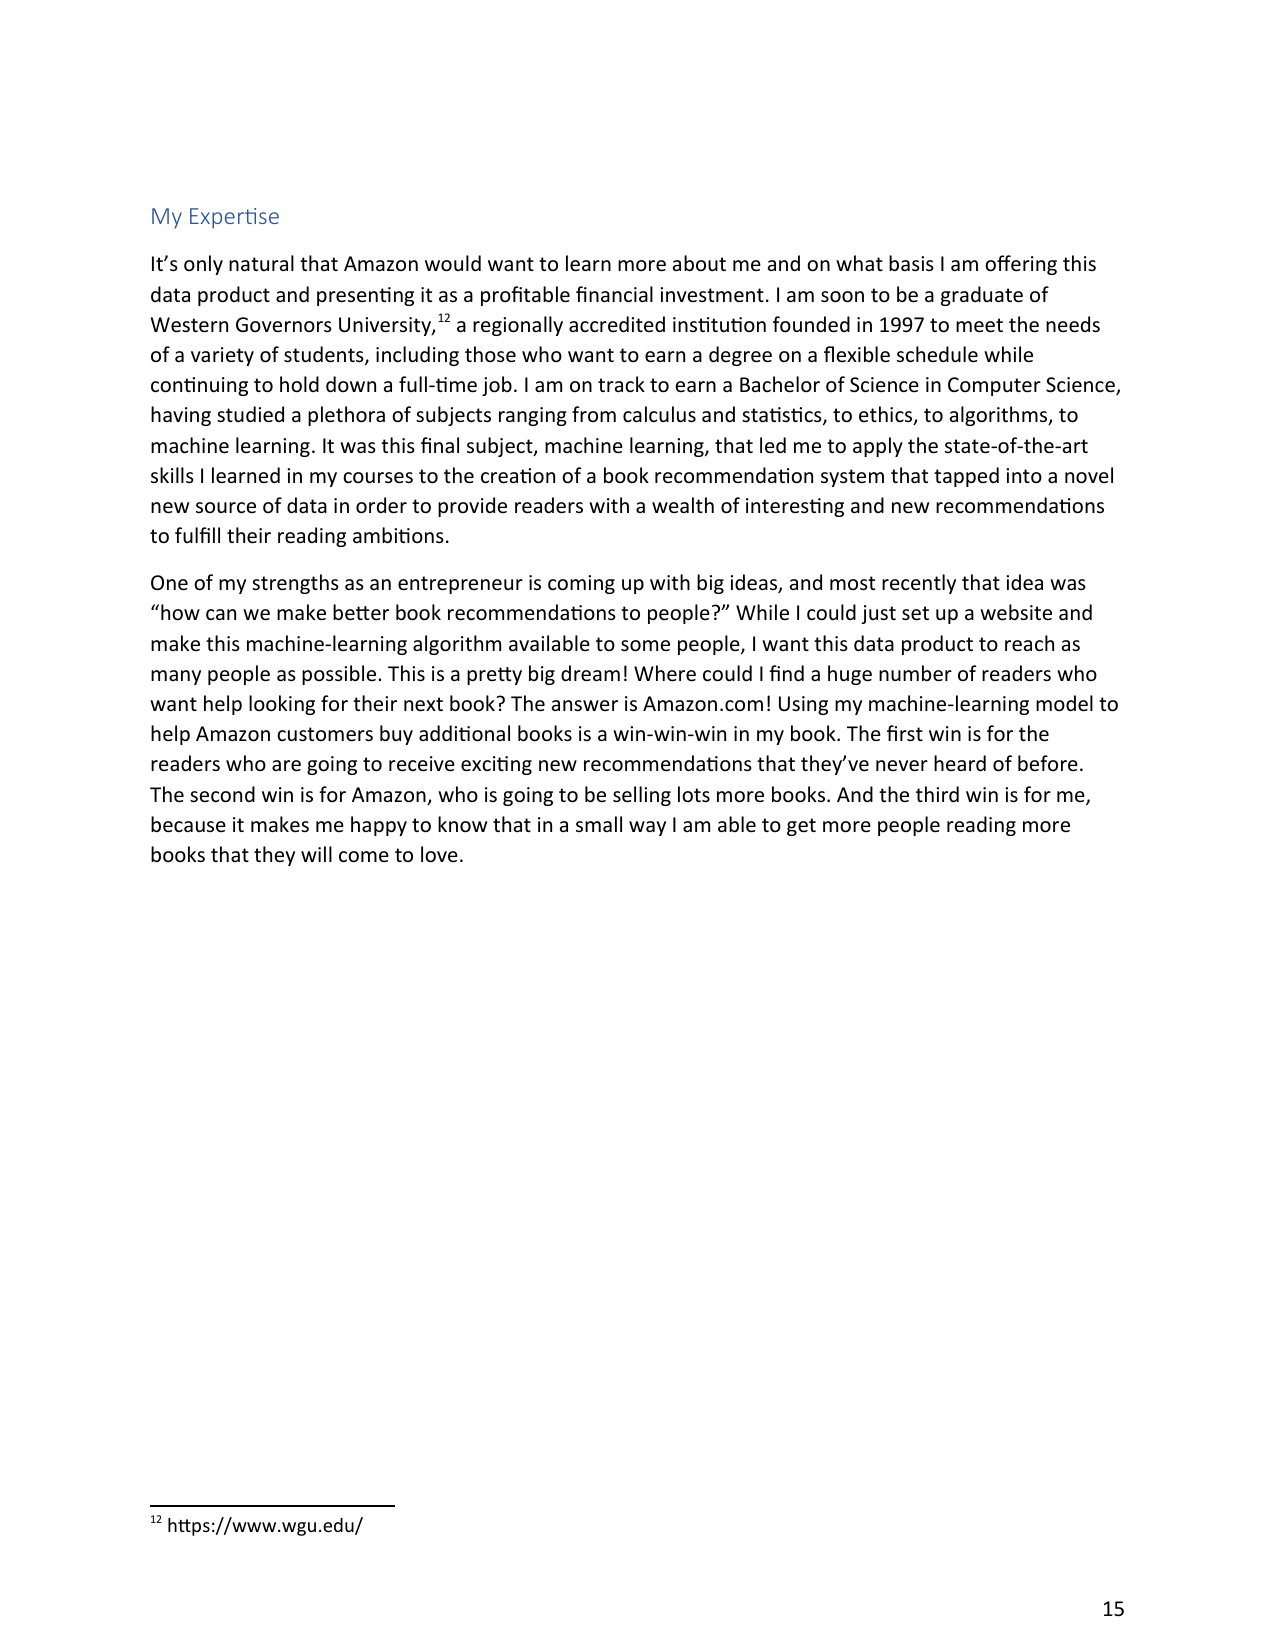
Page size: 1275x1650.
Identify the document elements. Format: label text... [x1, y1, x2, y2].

subtitle My Expertise [150, 200, 1125, 231]
text It’s only natural that Amazon would want to learn more about me and on what basis I am offering this data product and presenting it as a profitable financial investment. I am soon to be a graduate of Western Governors University, a regionally accredited institution founded in 1997 to meet the needs of a variety of students, including those who want to earn a degree on a flexible schedule while continuing to hold down a full-time job. I am on track to earn a Bachelor of Science in Computer Science, having studied a plethora of subjects ranging from calculus and statistics, to ethics, to algorithms, to machine learning. It was this final subject, machine learning, that led me to apply the state-of-the-art skills I learned in my courses to the creation of a book recommendation system that tapped into a novel new source of data in order to provide readers with a wealth of interesting and new recommendations to fulfill their reading ambitions. [150, 249, 1125, 549]
text One of my strengths as an entrepreneur is coming up with big ideas, and most recently that idea was “how can we make better book recommendations to people?” While I could just set up a website and make this machine-learning algorithm available to some people, I want this data product to reach as many people as possible. This is a pretty big dream! Where could I find a huge number of readers who want help looking for their next book? The answer is Amazon.com! Using my machine-learning model to help Amazon customers buy additional books is a win-win-win in my book. The first win is for the readers who are going to receive exciting new recommendations that they’ve never heard of before. The second win is for Amazon, who is going to be selling lots more books. And the third win is for me, because it makes me happy to know that in a small way I am able to get more people reading more books that they will come to love. [150, 568, 1125, 868]
